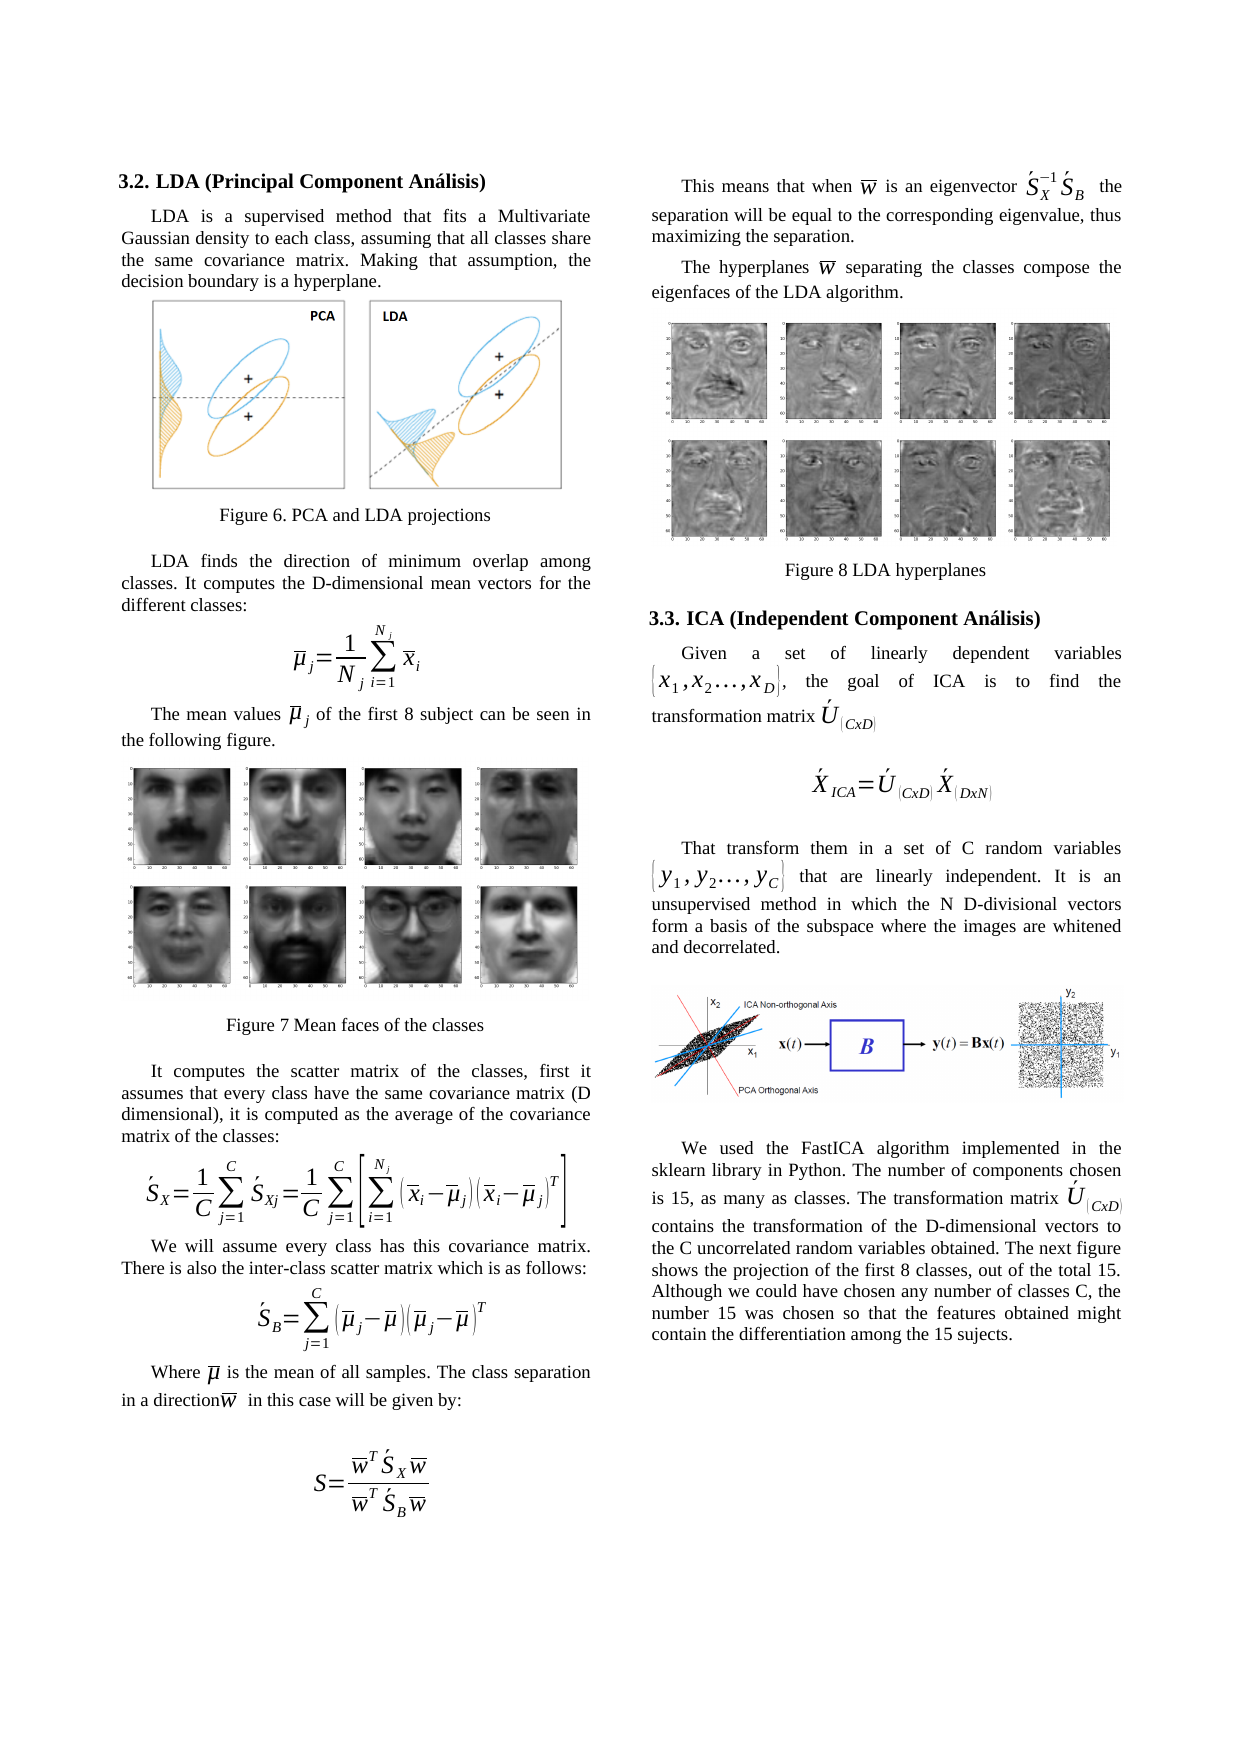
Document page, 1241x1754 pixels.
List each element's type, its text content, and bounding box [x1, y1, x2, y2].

text Given a set of linearly dependent variables , the goal of ICA is to find the transformation matrix [651, 642, 1122, 733]
text The mean values of the first 8 subject can be seen in the following figure. [121, 698, 592, 751]
subtitle ICA (Independent Component Análisis) [648, 606, 1122, 629]
subtitle LDA (Principal Component Análisis) [118, 169, 592, 193]
picture [651, 985, 1124, 1103]
text It computes the scatter matrix of the classes, first it assumes that every class have the same covariance matrix (D dimensional), it is computed as the average of the covariance matrix of the classes: [121, 1060, 592, 1146]
text Figure 8 LDA hyperplanes [678, 559, 1092, 581]
text This means that when is an eigenvector the separation will be equal to the corresponding eigenvalue, thus maximizing the separation. [651, 169, 1122, 247]
text LDA finds the direction of minimum overlap among classes. It computes the D-dimensional mean vectors for the different classes: [121, 550, 592, 615]
picture [148, 297, 565, 492]
text We will assume every class has this covariance matrix. There is also the inter-class scatter matrix which is as follows: [121, 1235, 592, 1278]
text Figure 7 Mean faces of the classes [148, 1013, 562, 1035]
text LDA is a supervised method that fits a Multivariate Gaussian density to each class, assuming that all classes share the same covariance matrix. Making that assumption, the decision boundary is a hyperplane. [121, 205, 592, 292]
text That transform them in a set of C random variables that are linearly independent. It is an unsupervised method in which the N D-divisional vectors form a basis of the subspace where the images are whitened and decorrelated. [651, 837, 1122, 958]
text We used the FastICA algorithm implemented in the sklearn library in Python. The number of components chosen is 15, as many as classes. The transformation matrix contains the transformation of the D-dimensional vectors to the C uncorrelated random variables obtained. The next figure shows the projection of the first 8 classes, out of the total 15. Although we could have chosen any number of classes C, the number 15 was chosen so that the features obtained might contain the differentiation among the 15 sujects. [651, 1137, 1122, 1345]
picture [651, 308, 1118, 547]
text The hyperplanes separating the classes compose the eigenfaces of the LDA algorithm. [651, 253, 1122, 302]
text Figure 6. PCA and LDA projections [148, 504, 562, 525]
text Where is the mean of all samples. The class separation in a direction in this case will be given by: [121, 1358, 592, 1413]
picture [121, 757, 590, 1001]
